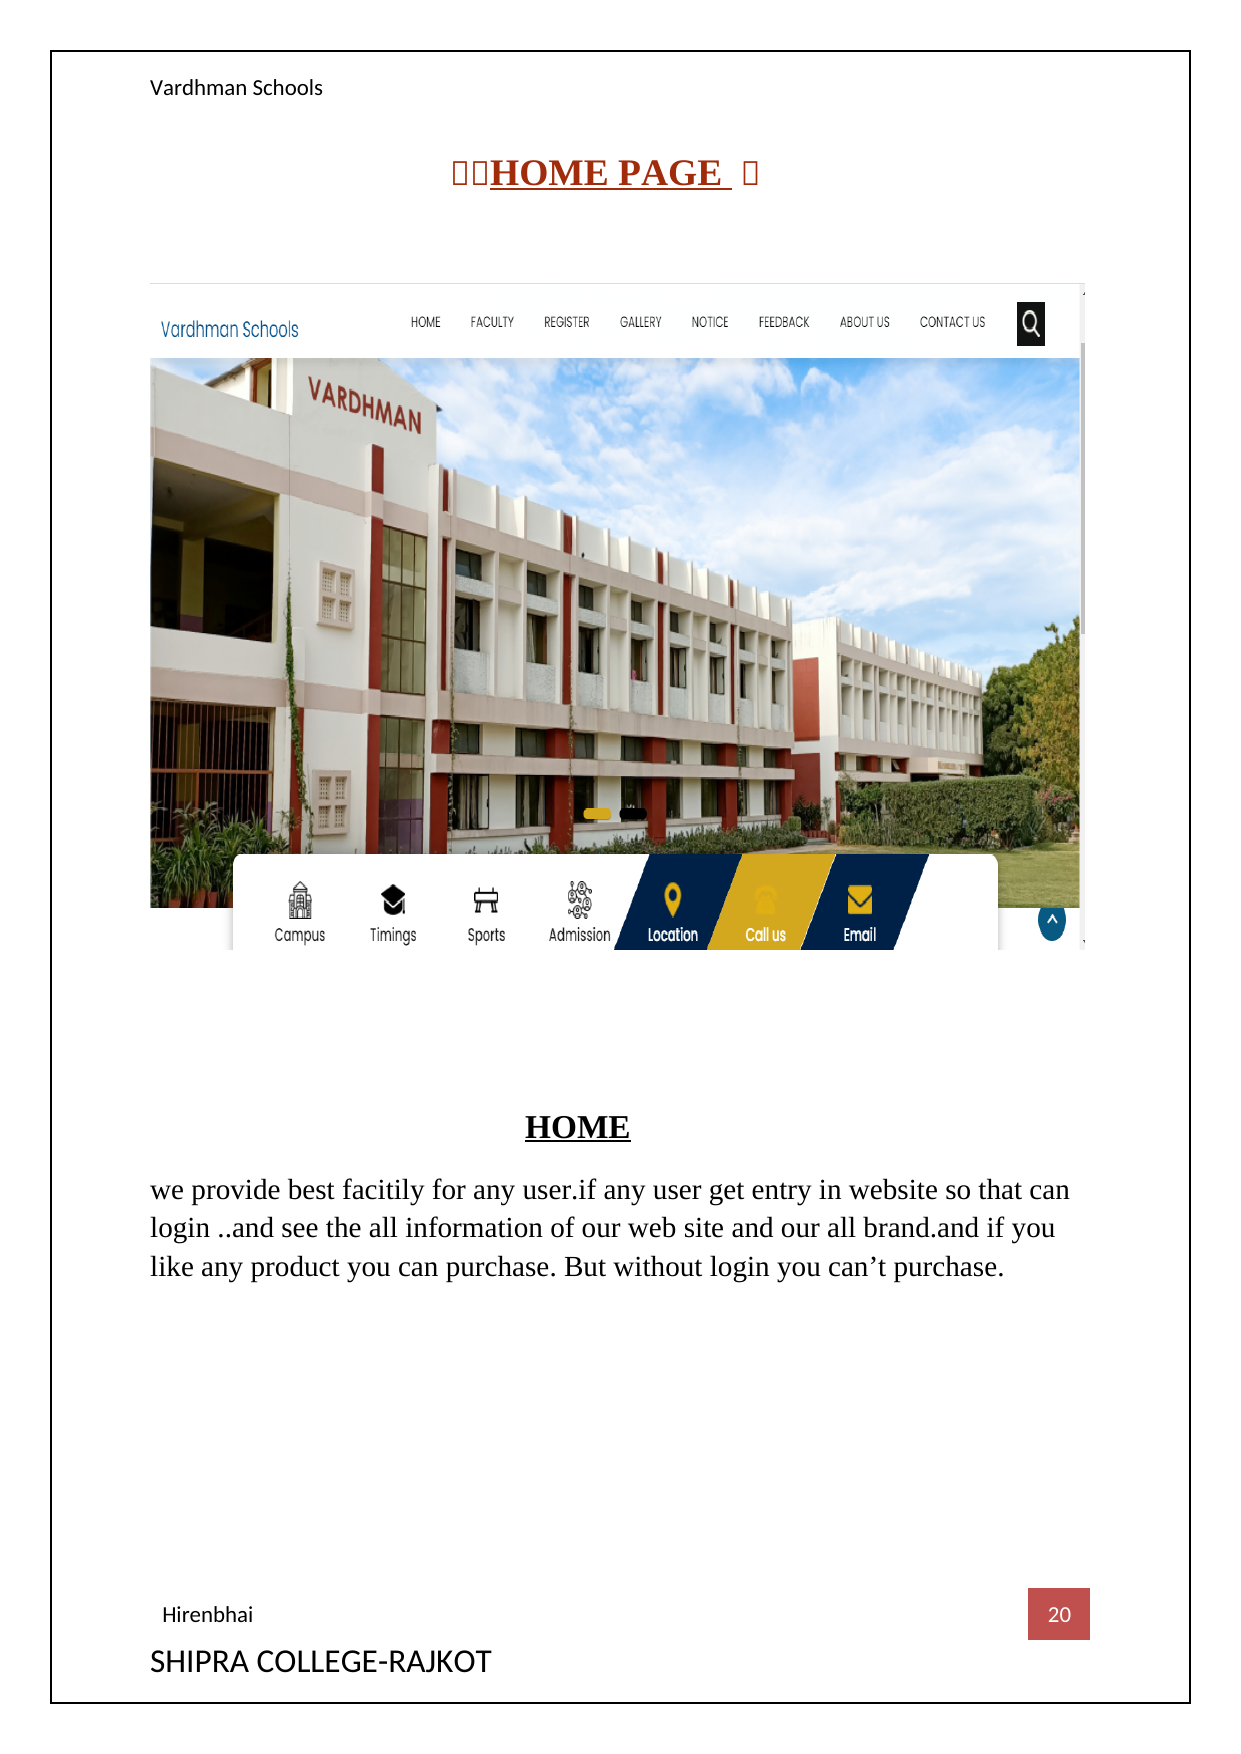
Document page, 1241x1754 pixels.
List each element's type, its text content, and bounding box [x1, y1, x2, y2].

text we provide best facitily for any user.if any user get entry in website so that can login ..and see the all information of our web site and our all brand.and if you like any product you can purchase. But without login you can’t purchase. [150, 1172, 1090, 1282]
text home page  [375, 150, 1090, 195]
picture [150, 276, 1085, 950]
text HOME [450, 1107, 1090, 1145]
